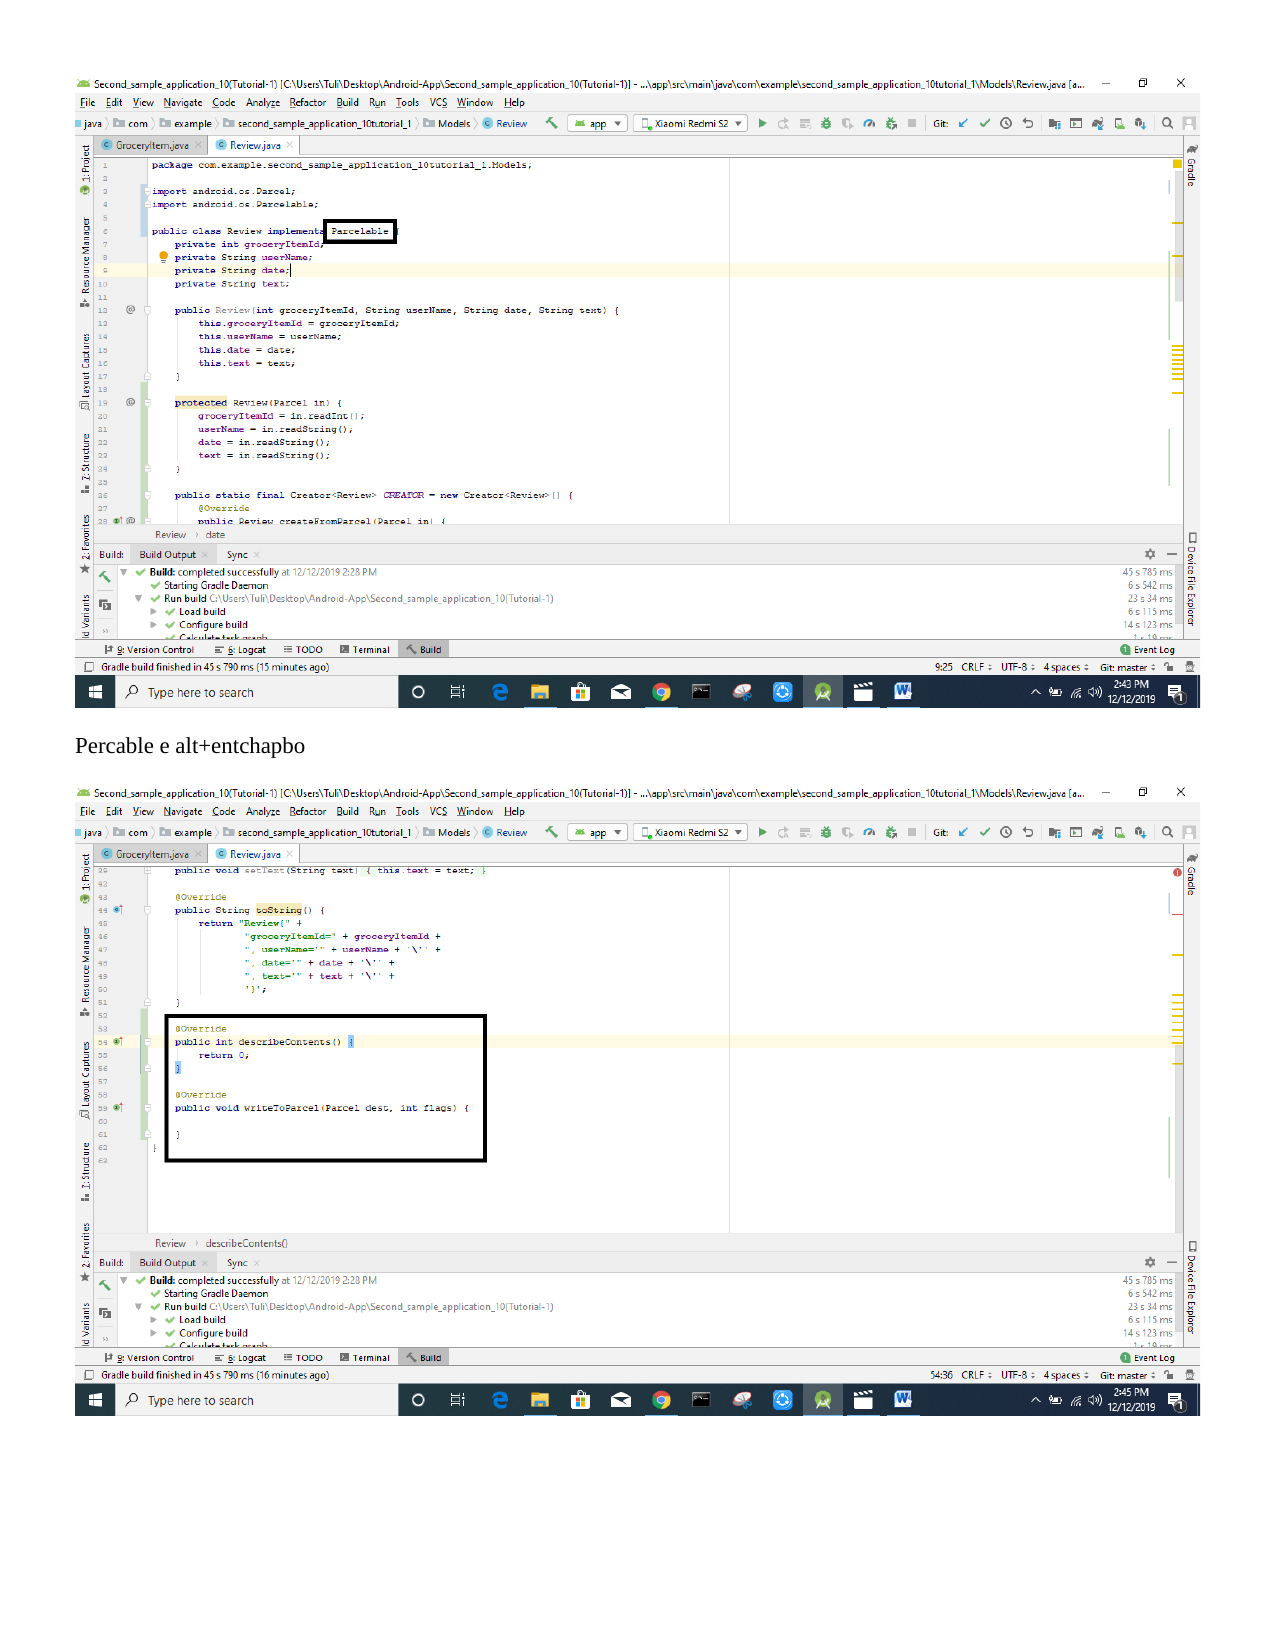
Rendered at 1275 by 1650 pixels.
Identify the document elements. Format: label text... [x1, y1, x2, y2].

text Percable e alt+entchapbo [75, 732, 1200, 759]
picture [75, 783, 1200, 1416]
picture [75, 75, 1200, 708]
